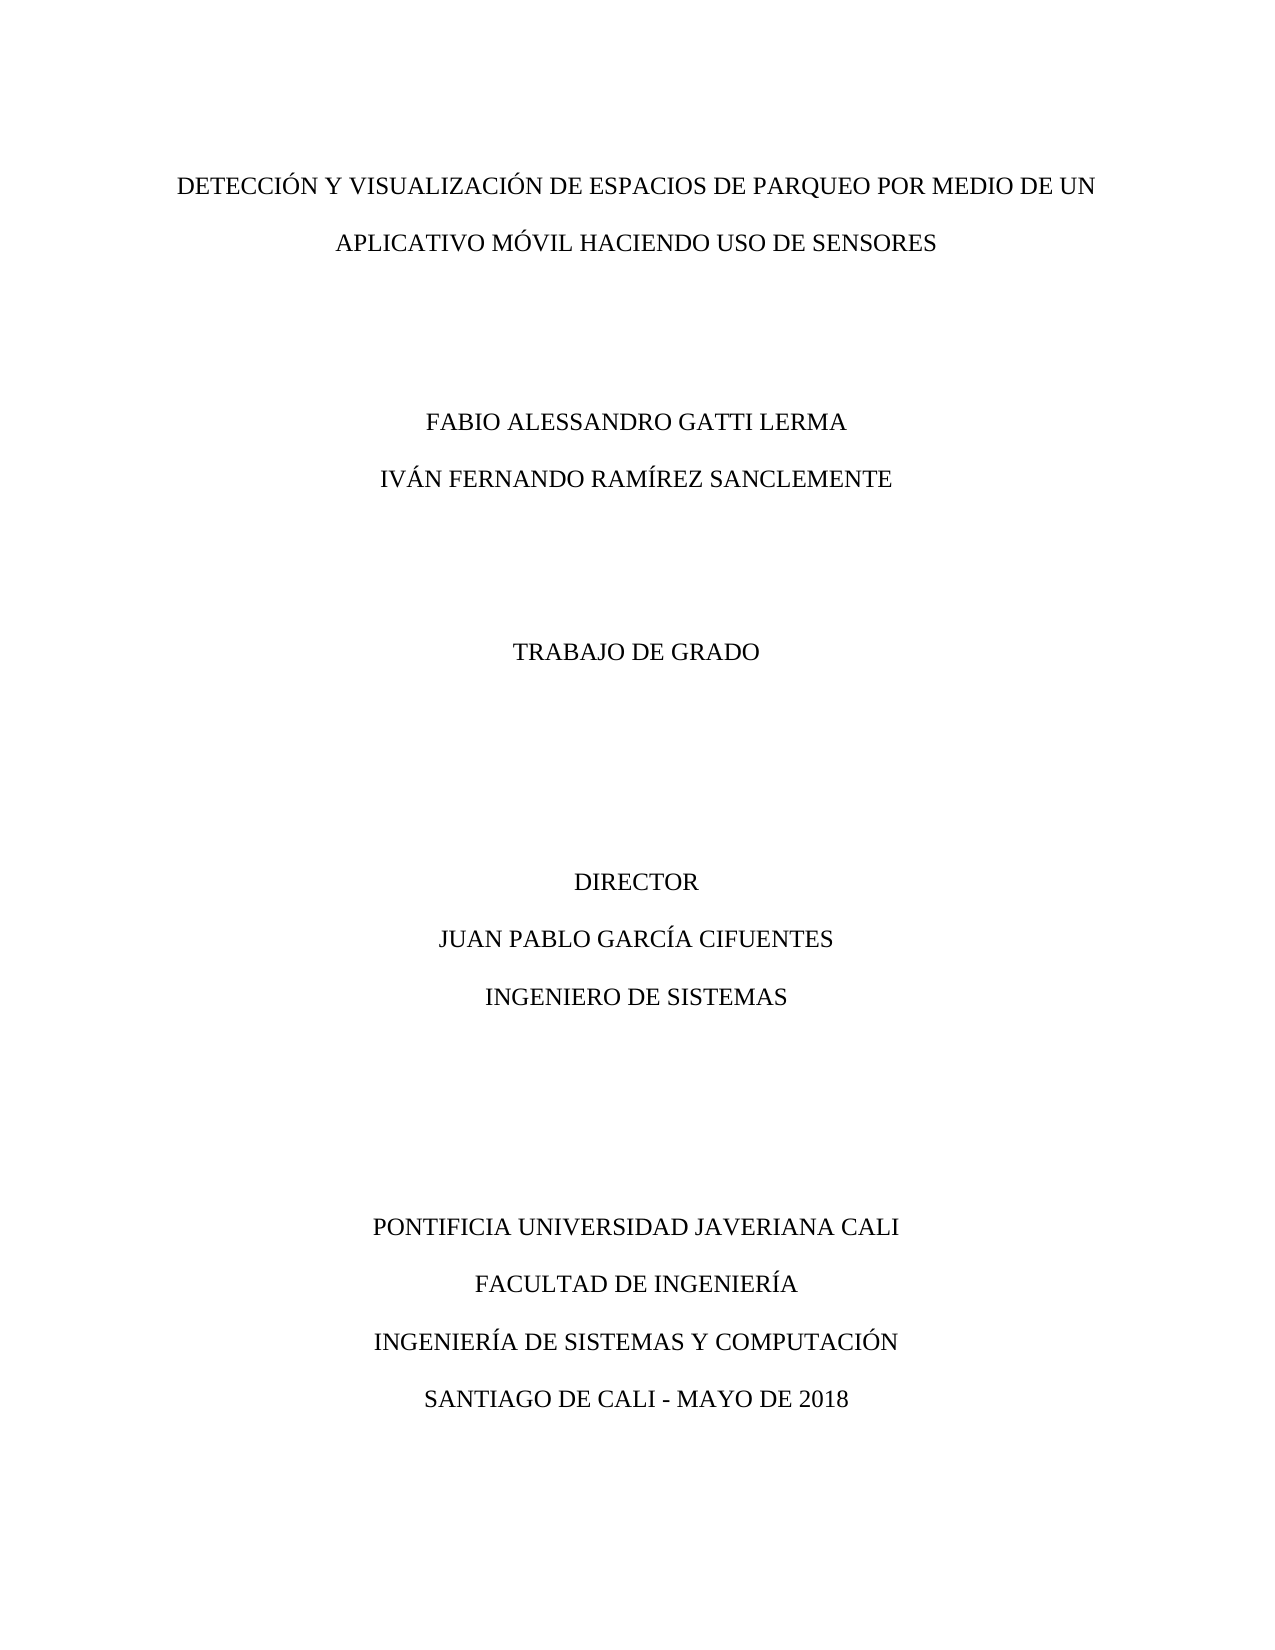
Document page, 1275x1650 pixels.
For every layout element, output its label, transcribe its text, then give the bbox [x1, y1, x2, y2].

text INGENIERO DE SISTEMAS [148, 982, 1125, 1011]
text DIRECTOR [148, 867, 1125, 896]
title DETECCIÓN Y VISUALIZACIÓN DE ESPACIOS DE PARQUEO POR MEDIO DE UN APLICATIVO MÓVIL HACIENDO USO DE SENSORES [148, 171, 1125, 257]
text PONTIFICIA UNIVERSIDAD JAVERIANA CALI [148, 1212, 1125, 1241]
text INGENIERÍA DE SISTEMAS Y COMPUTACIÓN [148, 1327, 1125, 1356]
text SANTIAGO DE CALI - MAYO DE 2018 [148, 1384, 1125, 1413]
text TRABAJO DE GRADO [148, 637, 1125, 666]
text JUAN PABLO GARCÍA CIFUENTES [148, 924, 1125, 953]
text IVÁN FERNANDO RAMÍREZ SANCLEMENTE [148, 464, 1125, 493]
text FABIO ALESSANDRO GATTI LERMA [148, 407, 1125, 436]
text FACULTAD DE INGENIERÍA [148, 1269, 1125, 1298]
